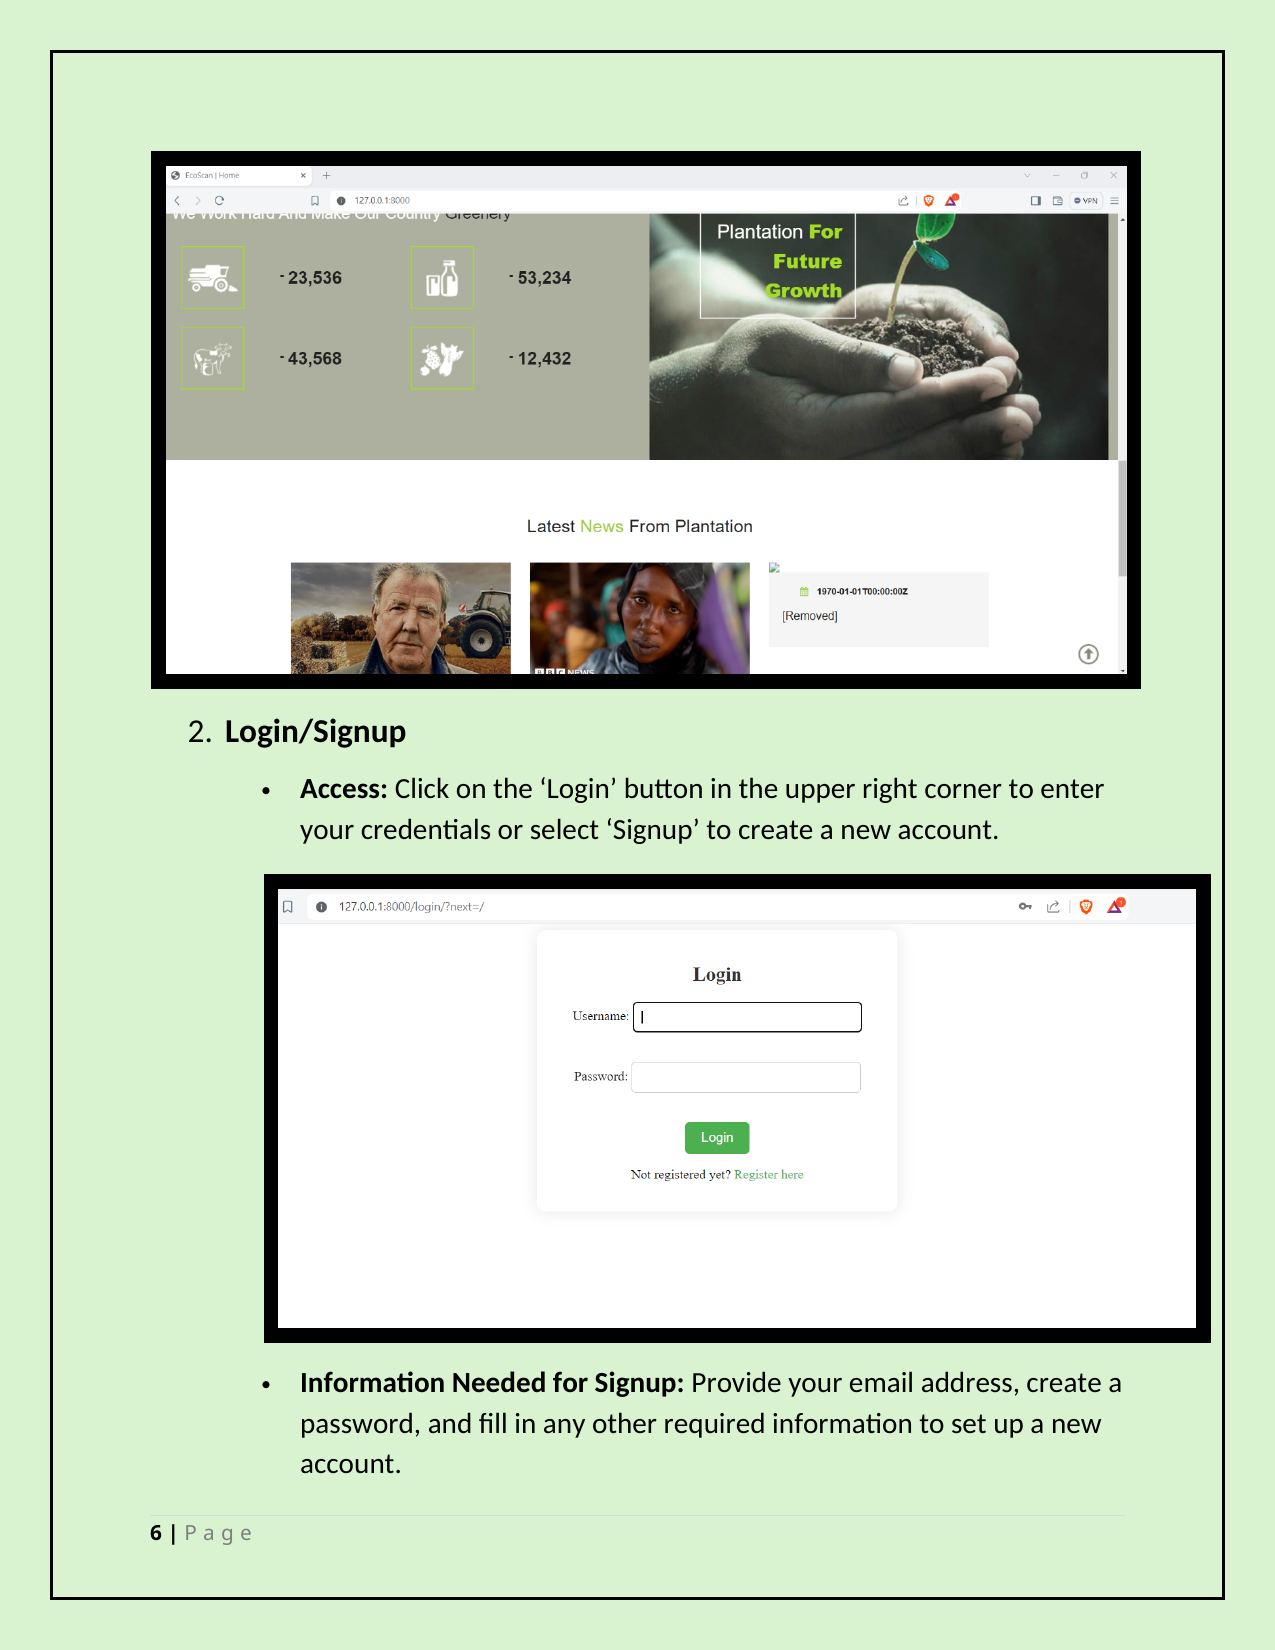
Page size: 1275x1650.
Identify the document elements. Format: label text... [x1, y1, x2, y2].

list Information Needed for Signup: Provide your email address, create a password, and fill in any other required information to set up a new account. [262, 1364, 1125, 1481]
list Login/Signup [187, 709, 1125, 750]
picture [166, 166, 1127, 674]
picture [278, 889, 1196, 1328]
list Access: Click on the ‘Login’ button in the upper right corner to enter your credentials or select ‘Signup’ to create a new account. [262, 770, 1125, 847]
